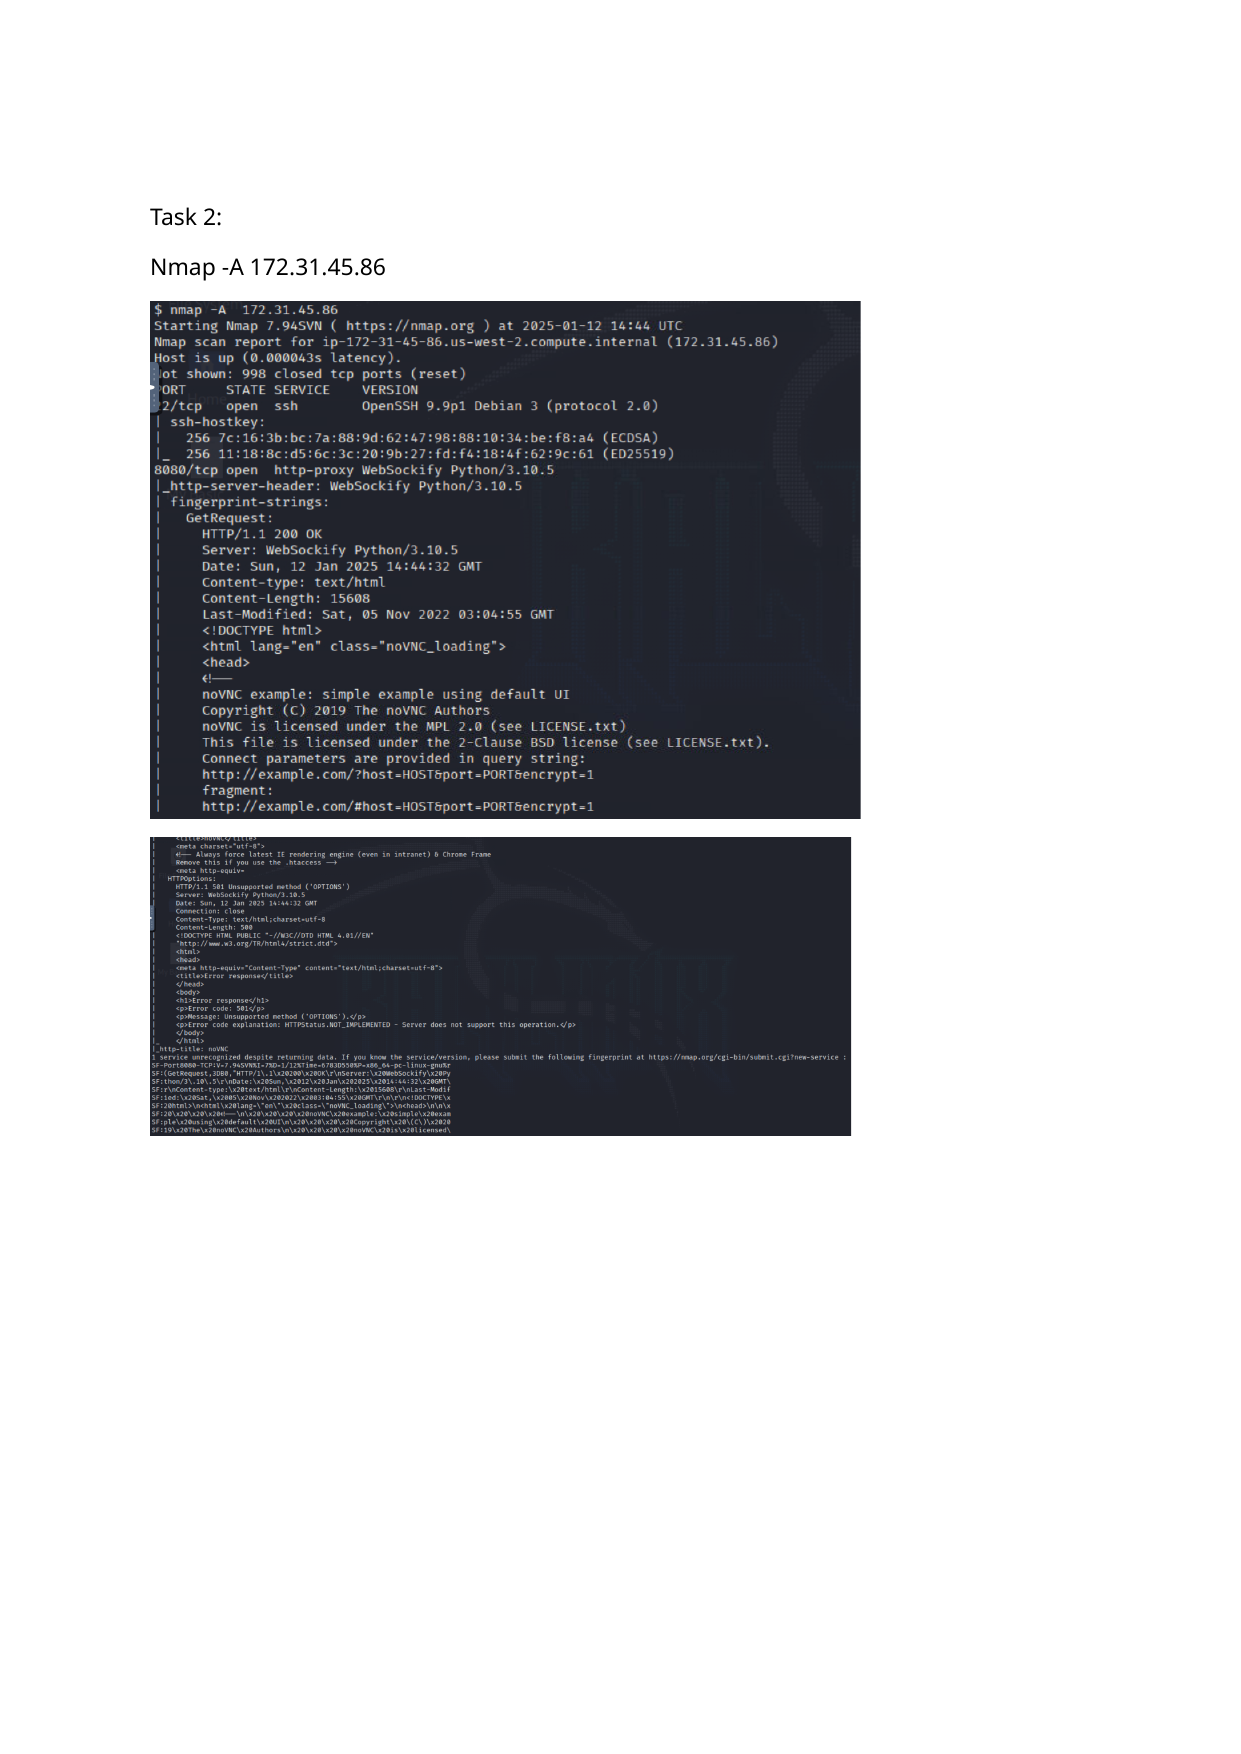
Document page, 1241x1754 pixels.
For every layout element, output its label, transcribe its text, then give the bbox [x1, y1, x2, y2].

picture [150, 837, 852, 1136]
text Nmap -A 172.31.45.86 [150, 251, 1090, 282]
picture [150, 301, 861, 819]
text Task 2: [150, 200, 1090, 232]
